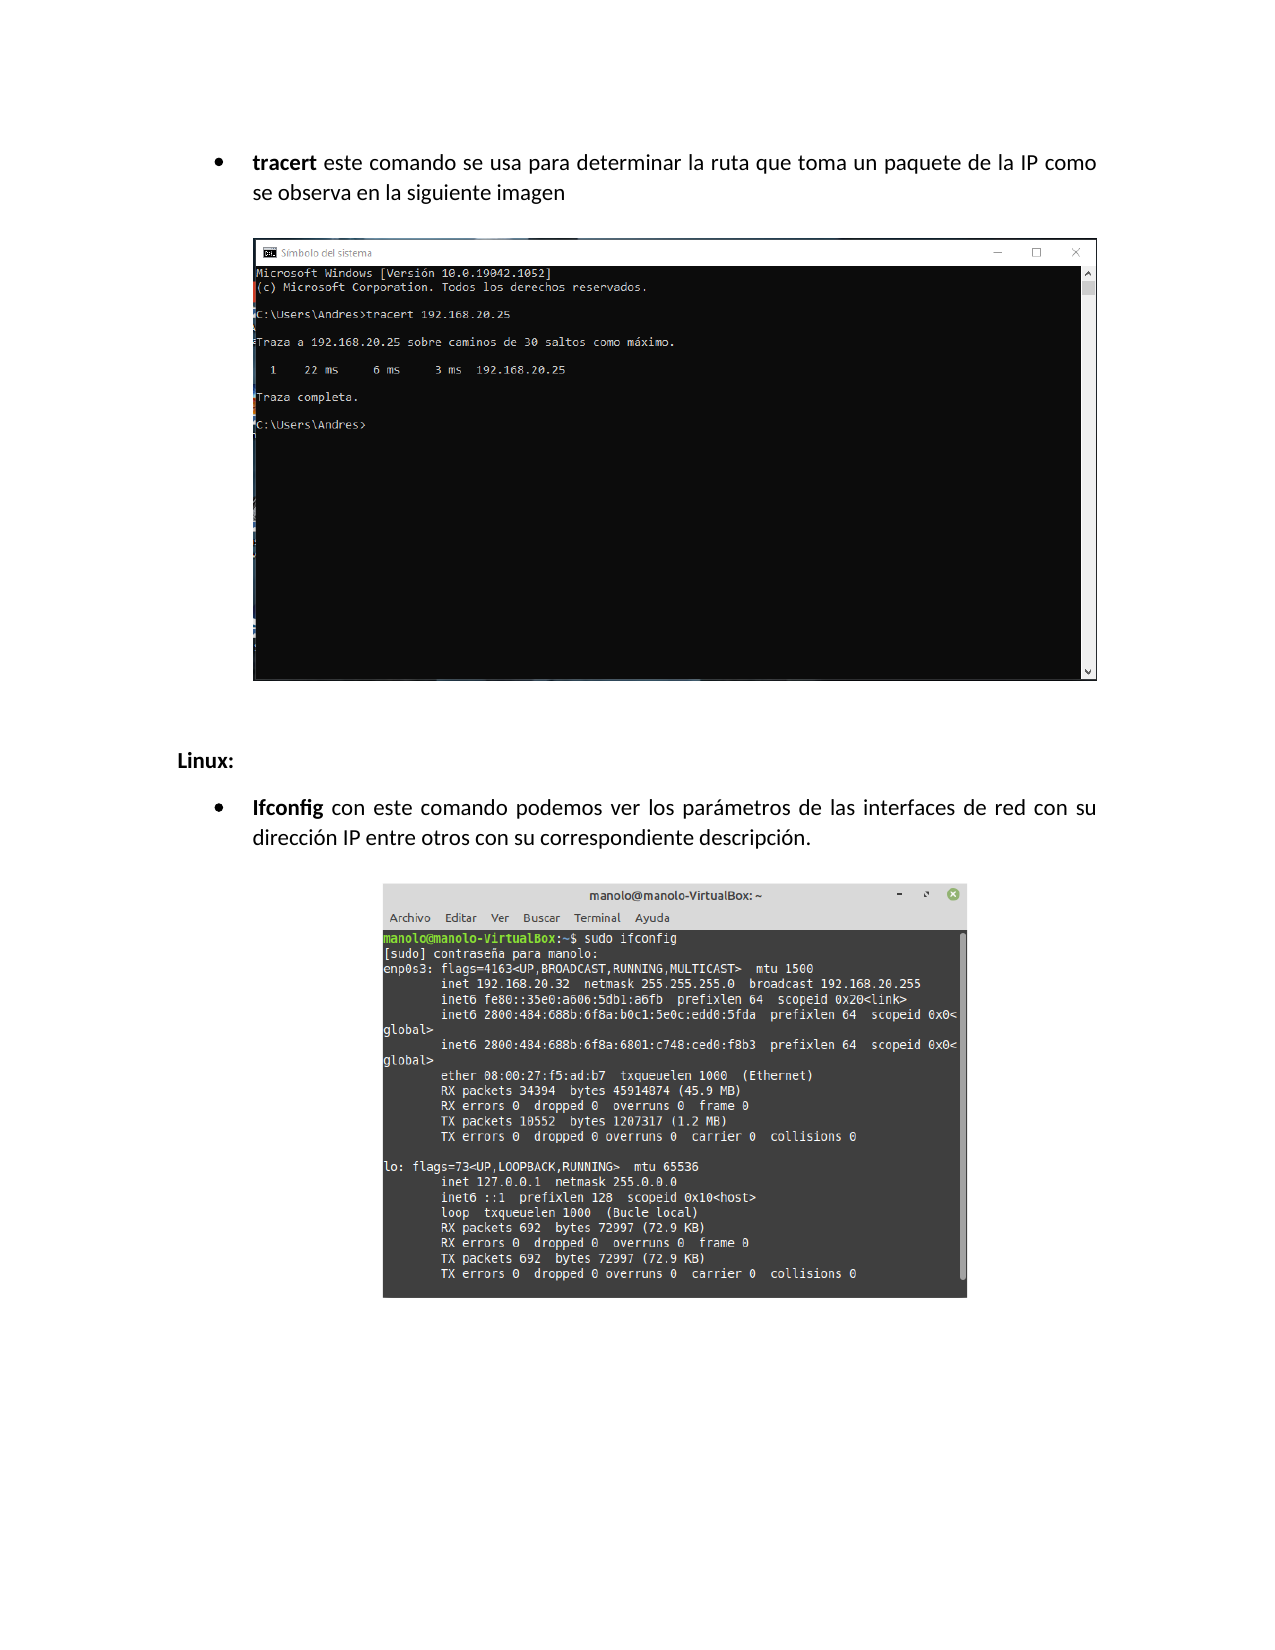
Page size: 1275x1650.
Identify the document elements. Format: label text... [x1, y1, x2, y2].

picture [382, 883, 968, 1298]
picture [253, 238, 1097, 681]
text Linux: [177, 746, 1098, 774]
list Ifconfig con este comando podemos ver los parámetros de las interfaces de red con su dirección IP entre otros con su correspondiente descripción. [215, 793, 1098, 852]
list tracert este comando se usa para determinar la ruta que toma un paquete de la IP como se observa en la siguiente imagen [215, 148, 1098, 206]
